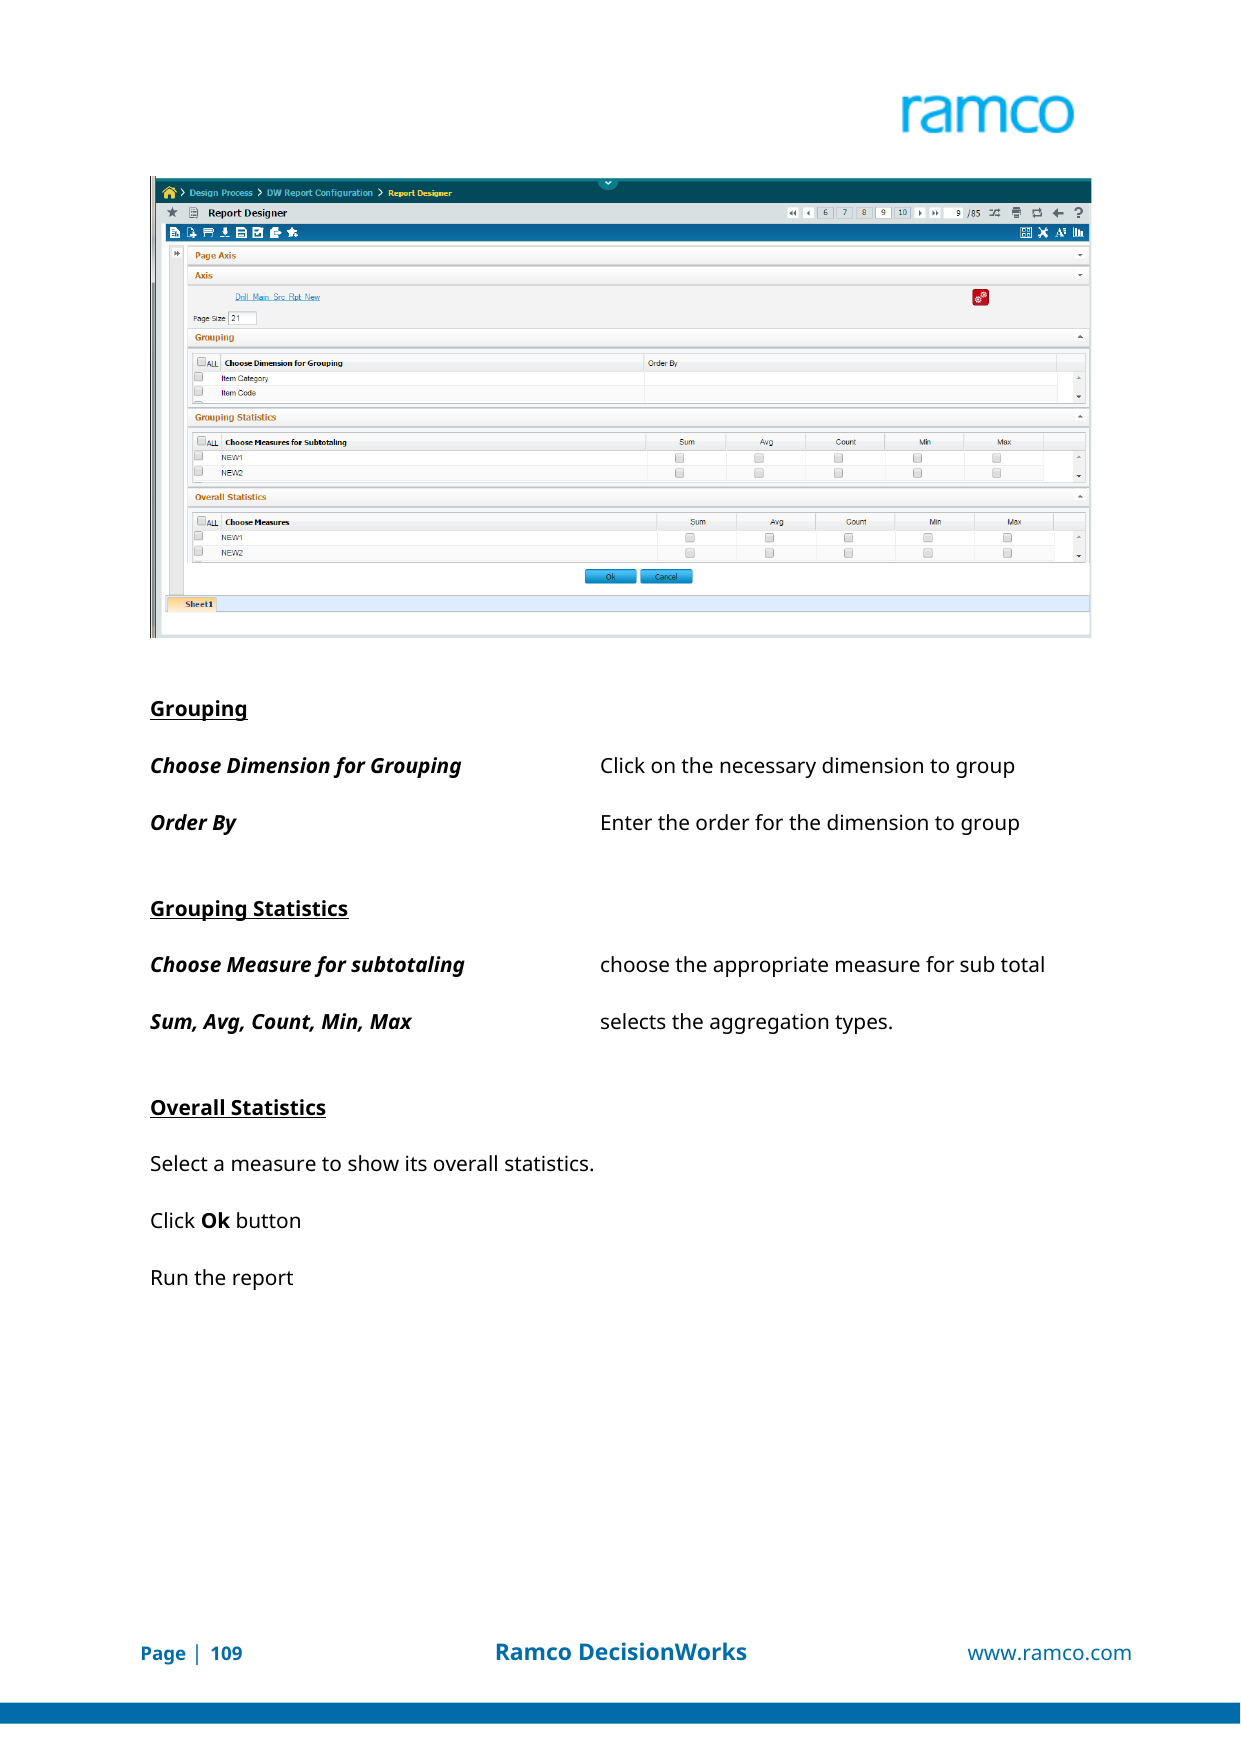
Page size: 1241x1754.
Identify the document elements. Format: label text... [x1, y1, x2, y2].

picture [150, 176, 1092, 638]
picture [887, 75, 1091, 149]
text Run the report [150, 1263, 1090, 1292]
text Order By Enter the order for the dimension to group [150, 808, 1090, 837]
text Choose Measure for subtotaling choose the appropriate measure for sub total [150, 951, 1090, 979]
text Click Ok button [150, 1206, 1090, 1235]
text Grouping Statistics [150, 894, 1090, 922]
text Sum, Avg, Count, Min, Max selects the aggregation types. [150, 1007, 1090, 1036]
text Select a measure to show its overall statistics. [150, 1149, 1090, 1178]
text Choose Dimension for Grouping Click on the necessary dimension to group [150, 751, 1090, 780]
text Grouping [150, 694, 1090, 723]
text Overall Statistics [150, 1093, 1090, 1121]
